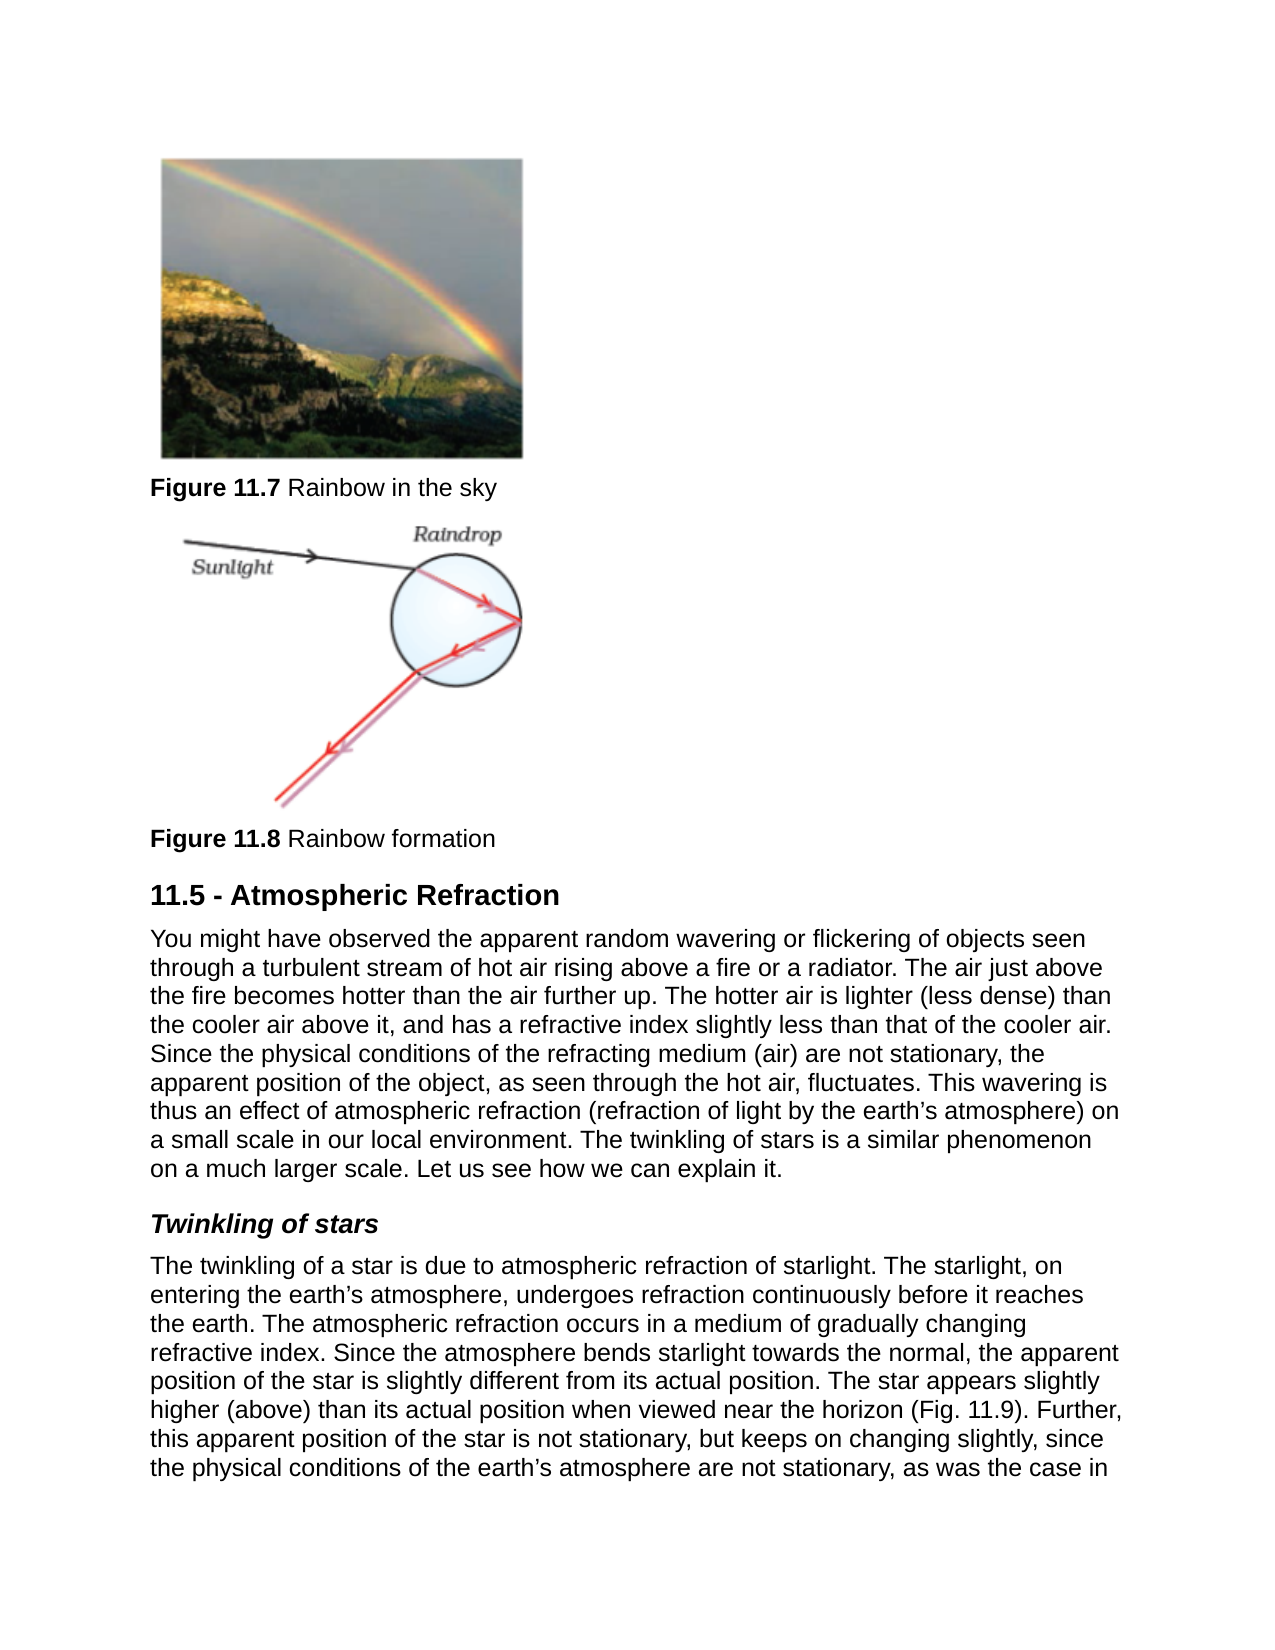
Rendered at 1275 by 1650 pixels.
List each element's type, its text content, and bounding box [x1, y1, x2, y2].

picture [150, 514, 535, 812]
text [150, 1251, 1125, 1481]
subtitle 11.5 - Atmospheric Refraction [150, 878, 1125, 911]
text Figure 11.7 Rainbow in the sky [150, 473, 1125, 502]
text Figure 11.8 Rainbow formation [150, 824, 1125, 853]
subtitle Twinkling of stars [150, 1208, 1125, 1239]
text You might have observed the apparent random wavering or flickering of objects seen through a turbulent stream of hot air rising above a fire or a radiator. The air just above the fire becomes hotter than the air further up. The hotter air is lighter (less dense) than the cooler air above it, and has a refractive index slightly less than that of the cooler air. Since the physical conditions of the refracting medium (air) are not stationary, the apparent position of the object, as seen through the hot air, fluctuates. This wavering is thus an effect of atmospheric refraction (refraction of light by the earth’s atmosphere) on a small scale in our local environment. The twinkling of stars is a similar phenomenon on a much larger scale. Let us see how we can explain it. [150, 924, 1125, 1183]
picture [150, 150, 536, 461]
